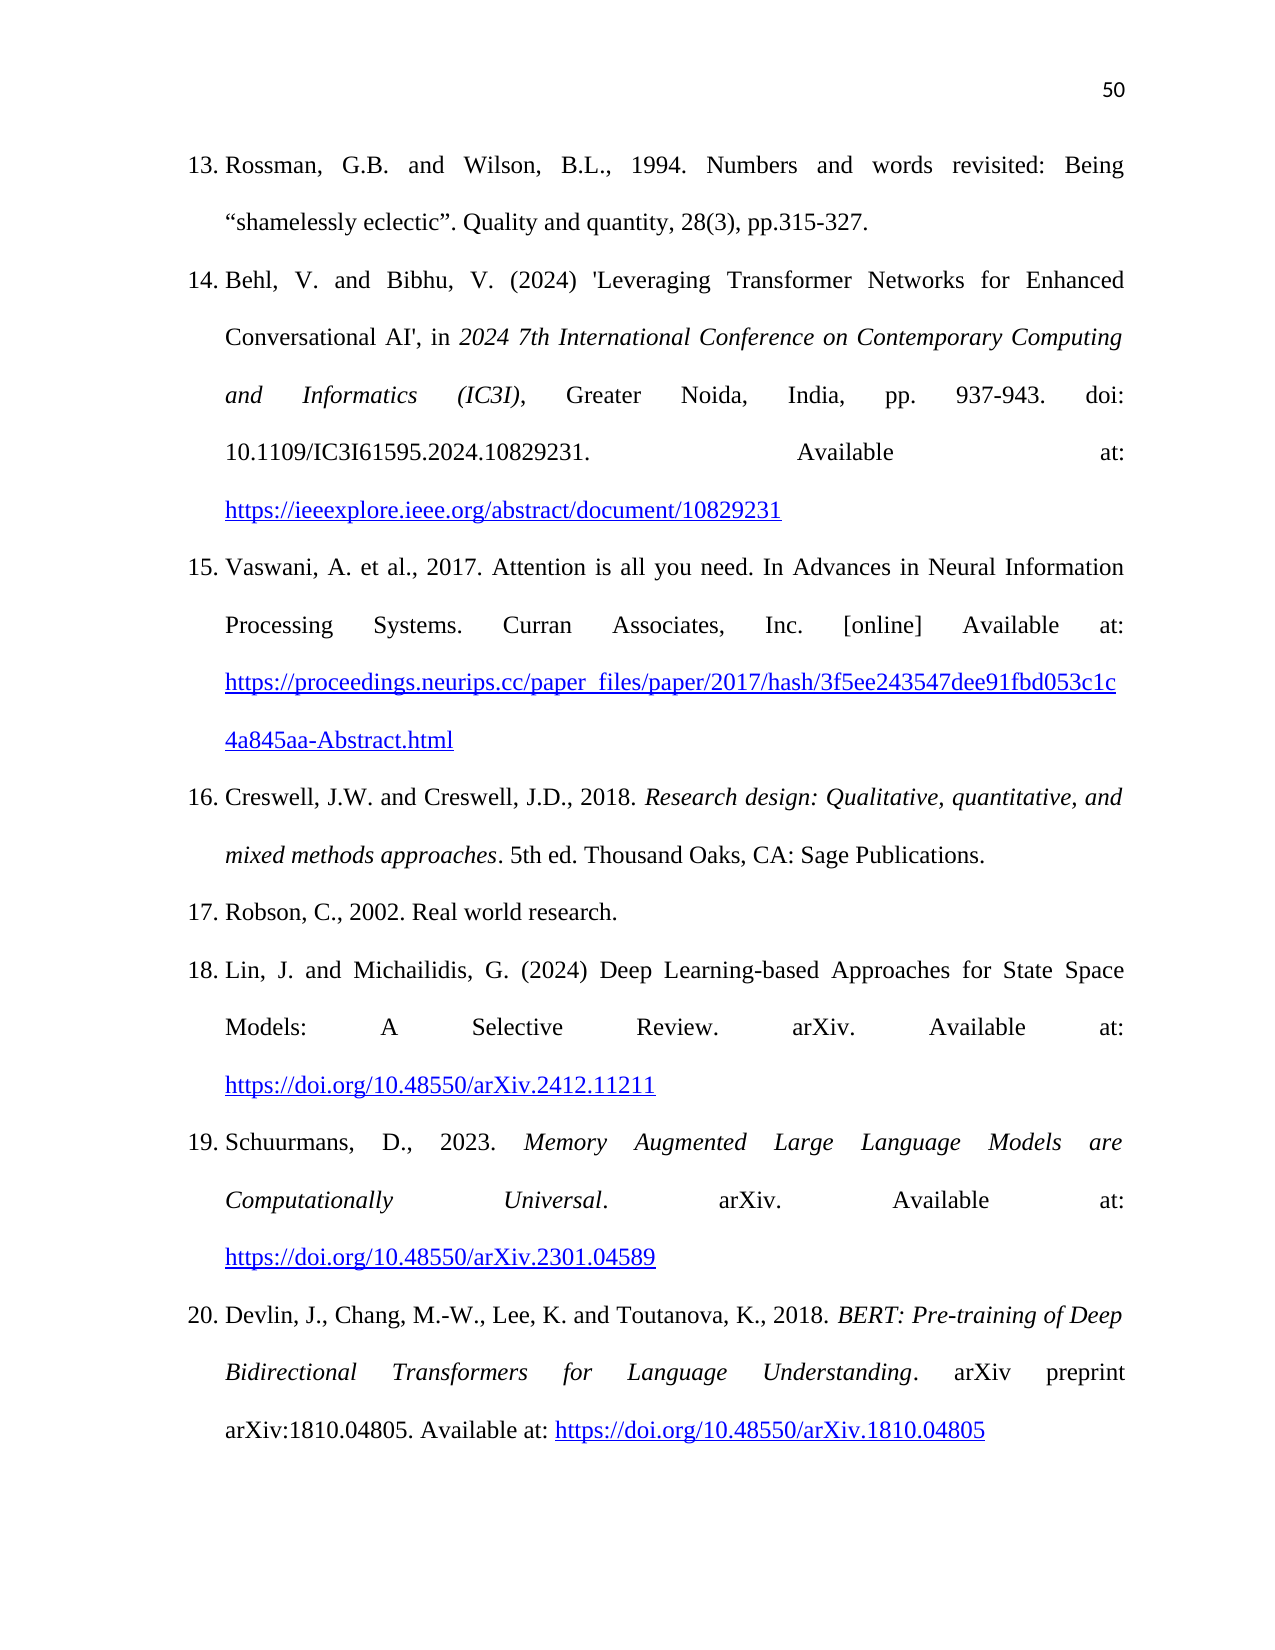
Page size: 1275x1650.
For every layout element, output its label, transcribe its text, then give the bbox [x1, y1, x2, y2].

list Lin, J. and Michailidis, G. (2024) Deep Learning-based Approaches for State Space Models: A Selective Review. arXiv. Available at: https://doi.org/10.48550/arXiv.2412.11211 [187, 955, 1125, 1099]
list Creswell, J.W. and Creswell, J.D., 2018. Research design: Qualitative, quantitative, and mixed methods approaches. 5th ed. Thousand Oaks, CA: Sage Publications. [187, 782, 1125, 869]
list Rossman, G.B. and Wilson, B.L., 1994. Numbers and words revisited: Being “shamelessly eclectic”. Quality and quantity, 28(3), pp.315-327. [187, 150, 1125, 236]
list Robson, C., 2002. Real world research. [187, 897, 1125, 926]
list Vaswani, A. et al., 2017. Attention is all you need. In Advances in Neural Information Processing Systems. Curran Associates, Inc. [online] Available at: https://proceedings.neurips.cc/paper_files/paper/2017/hash/3f5ee243547dee91fbd053c1c4a845aa-Abstract.html [187, 552, 1125, 754]
list Devlin, J., Chang, M.-W., Lee, K. and Toutanova, K., 2018. BERT: Pre-training of Deep Bidirectional Transformers for Language Understanding. arXiv preprint arXiv:1810.04805. Available at: https://doi.org/10.48550/arXiv.1810.04805 [187, 1300, 1125, 1444]
list Behl, V. and Bibhu, V. (2024) 'Leveraging Transformer Networks for Enhanced Conversational AI', in 2024 7th International Conference on Contemporary Computing and Informatics (IC3I), Greater Noida, India, pp. 937-943. doi: 10.1109/IC3I61595.2024.10829231. Available at: https://ieeexplore.ieee.org/abstract/document/10829231 [187, 265, 1125, 524]
list Schuurmans, D., 2023. Memory Augmented Large Language Models are Computationally Universal. arXiv. Available at: https://doi.org/10.48550/arXiv.2301.04589 [187, 1127, 1125, 1271]
